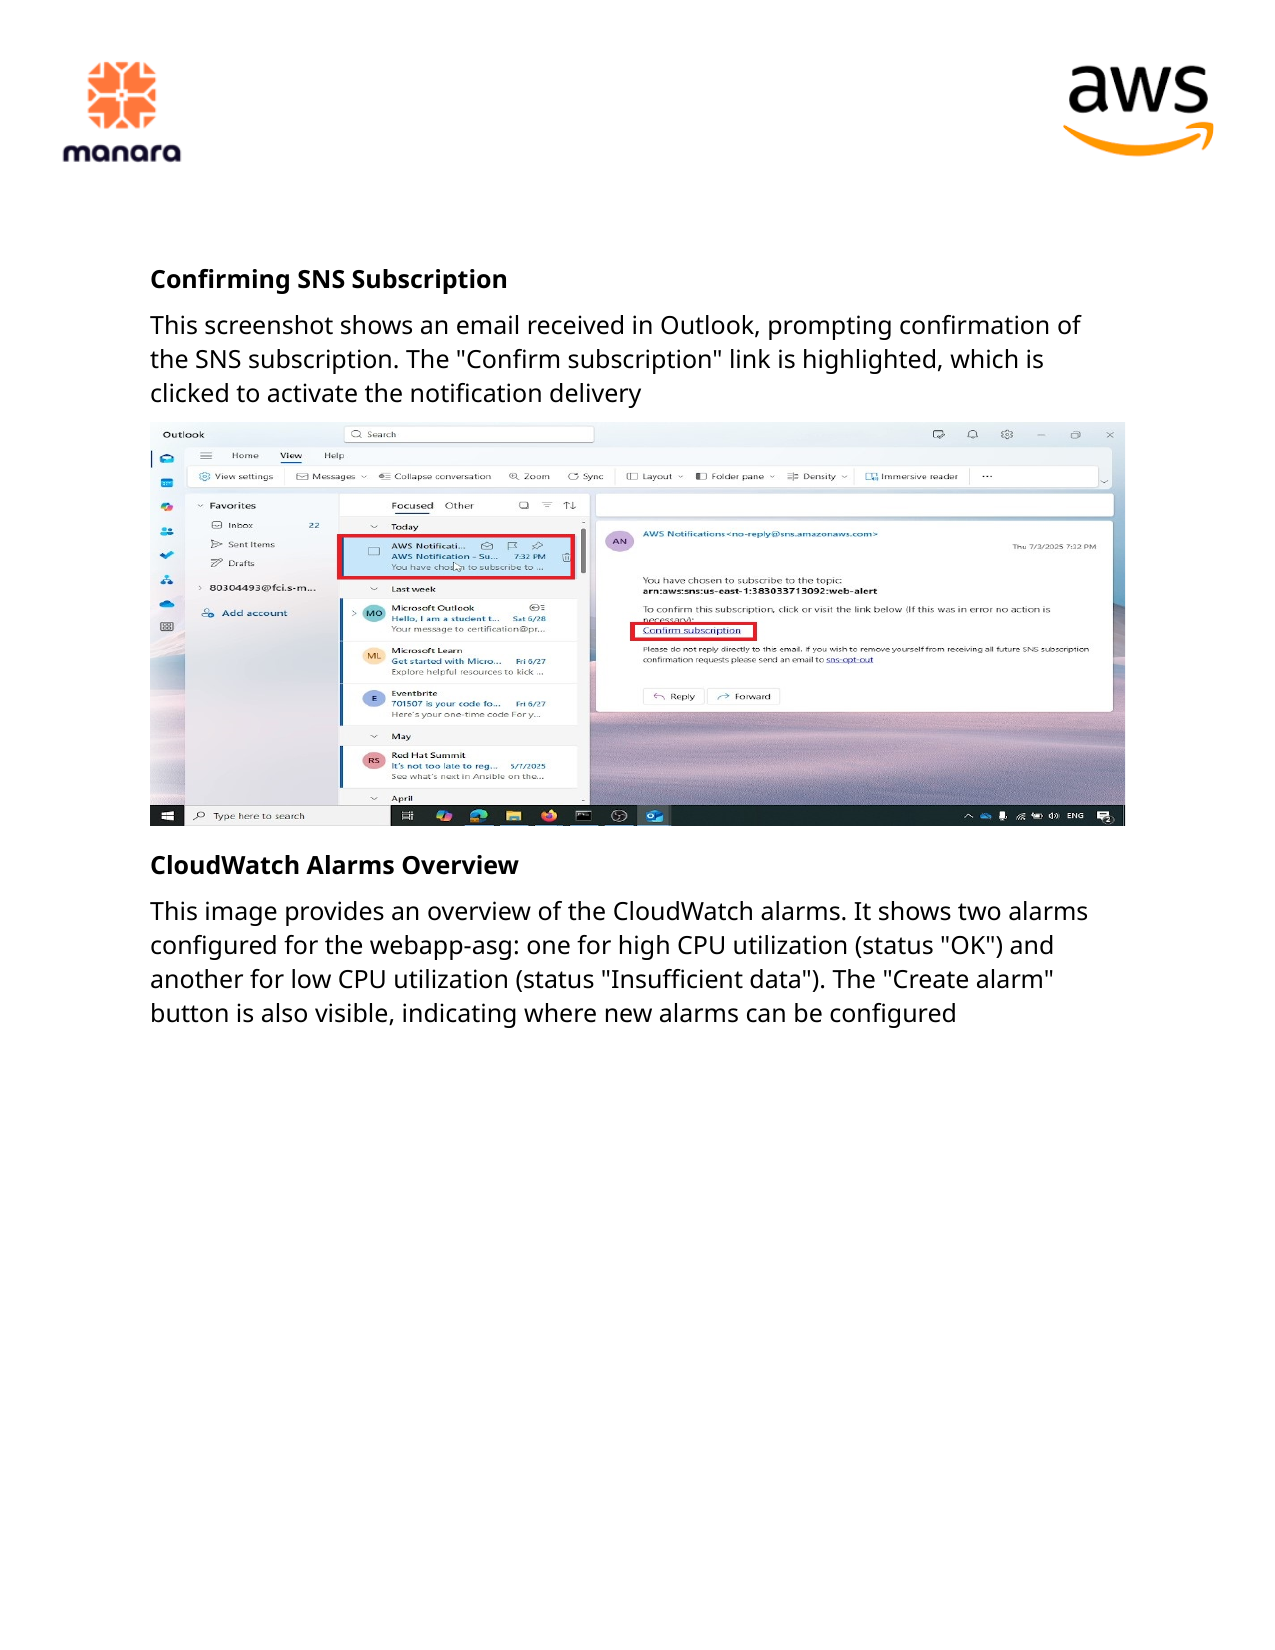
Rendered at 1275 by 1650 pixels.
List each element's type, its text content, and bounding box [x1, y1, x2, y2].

text This image provides an overview of the CloudWatch alarms. It shows two alarms configured for the webapp-asg: one for high CPU utilization (status "OK") and another for low CPU utilization (status "Insufficient data"). The "Create alarm" button is also visible, indicating where new alarms can be configured [150, 894, 1125, 1030]
text This screenshot shows an email received in Outlook, prompting confirmation of the SNS subscription. The "Confirm subscription" link is highlighted, which is clicked to activate the notification delivery [150, 308, 1125, 410]
picture [33, 23, 211, 201]
picture [1063, 28, 1214, 179]
text CloudWatch Alarms Overview [150, 847, 1125, 881]
picture [150, 422, 1125, 826]
text Confirming SNS Subscription [150, 261, 1125, 296]
